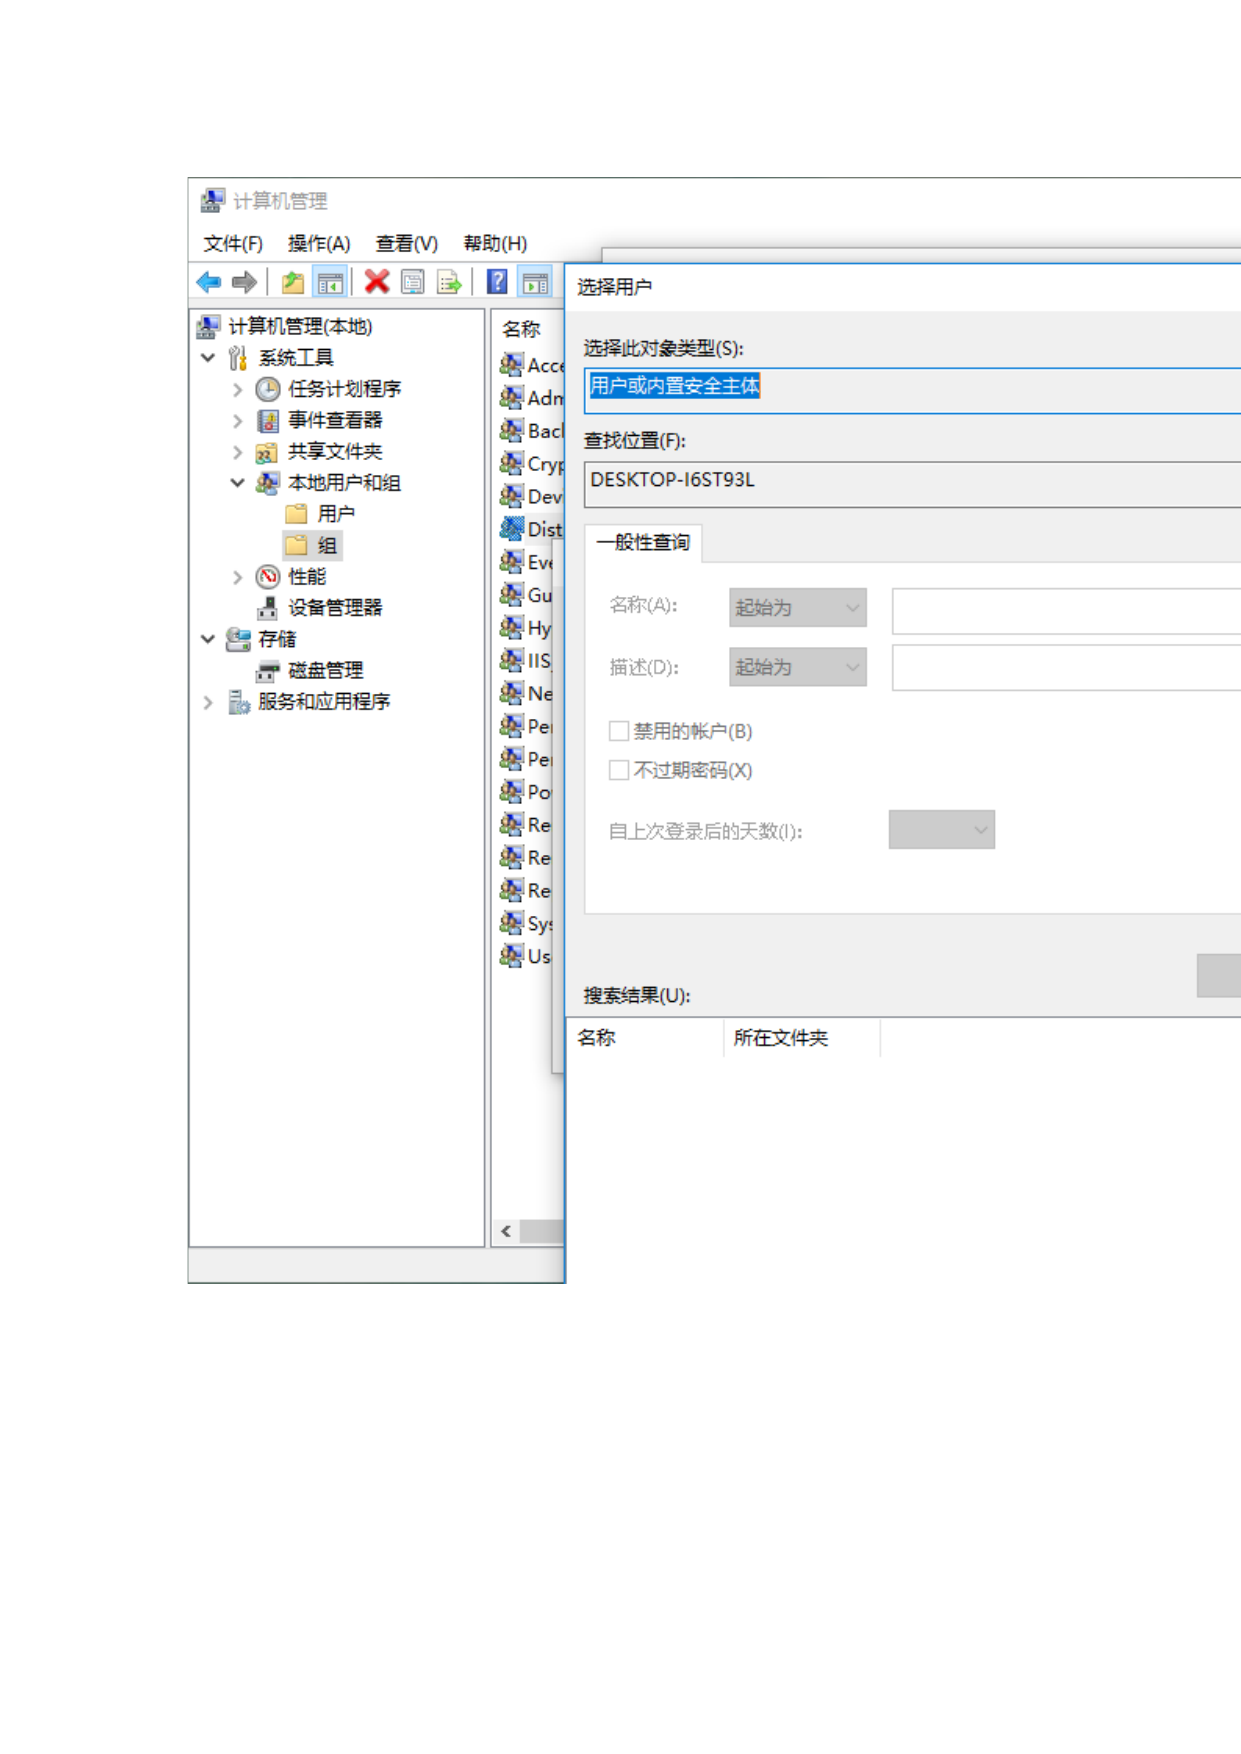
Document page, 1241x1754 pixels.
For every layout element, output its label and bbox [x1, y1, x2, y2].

picture [187, 177, 1241, 1284]
